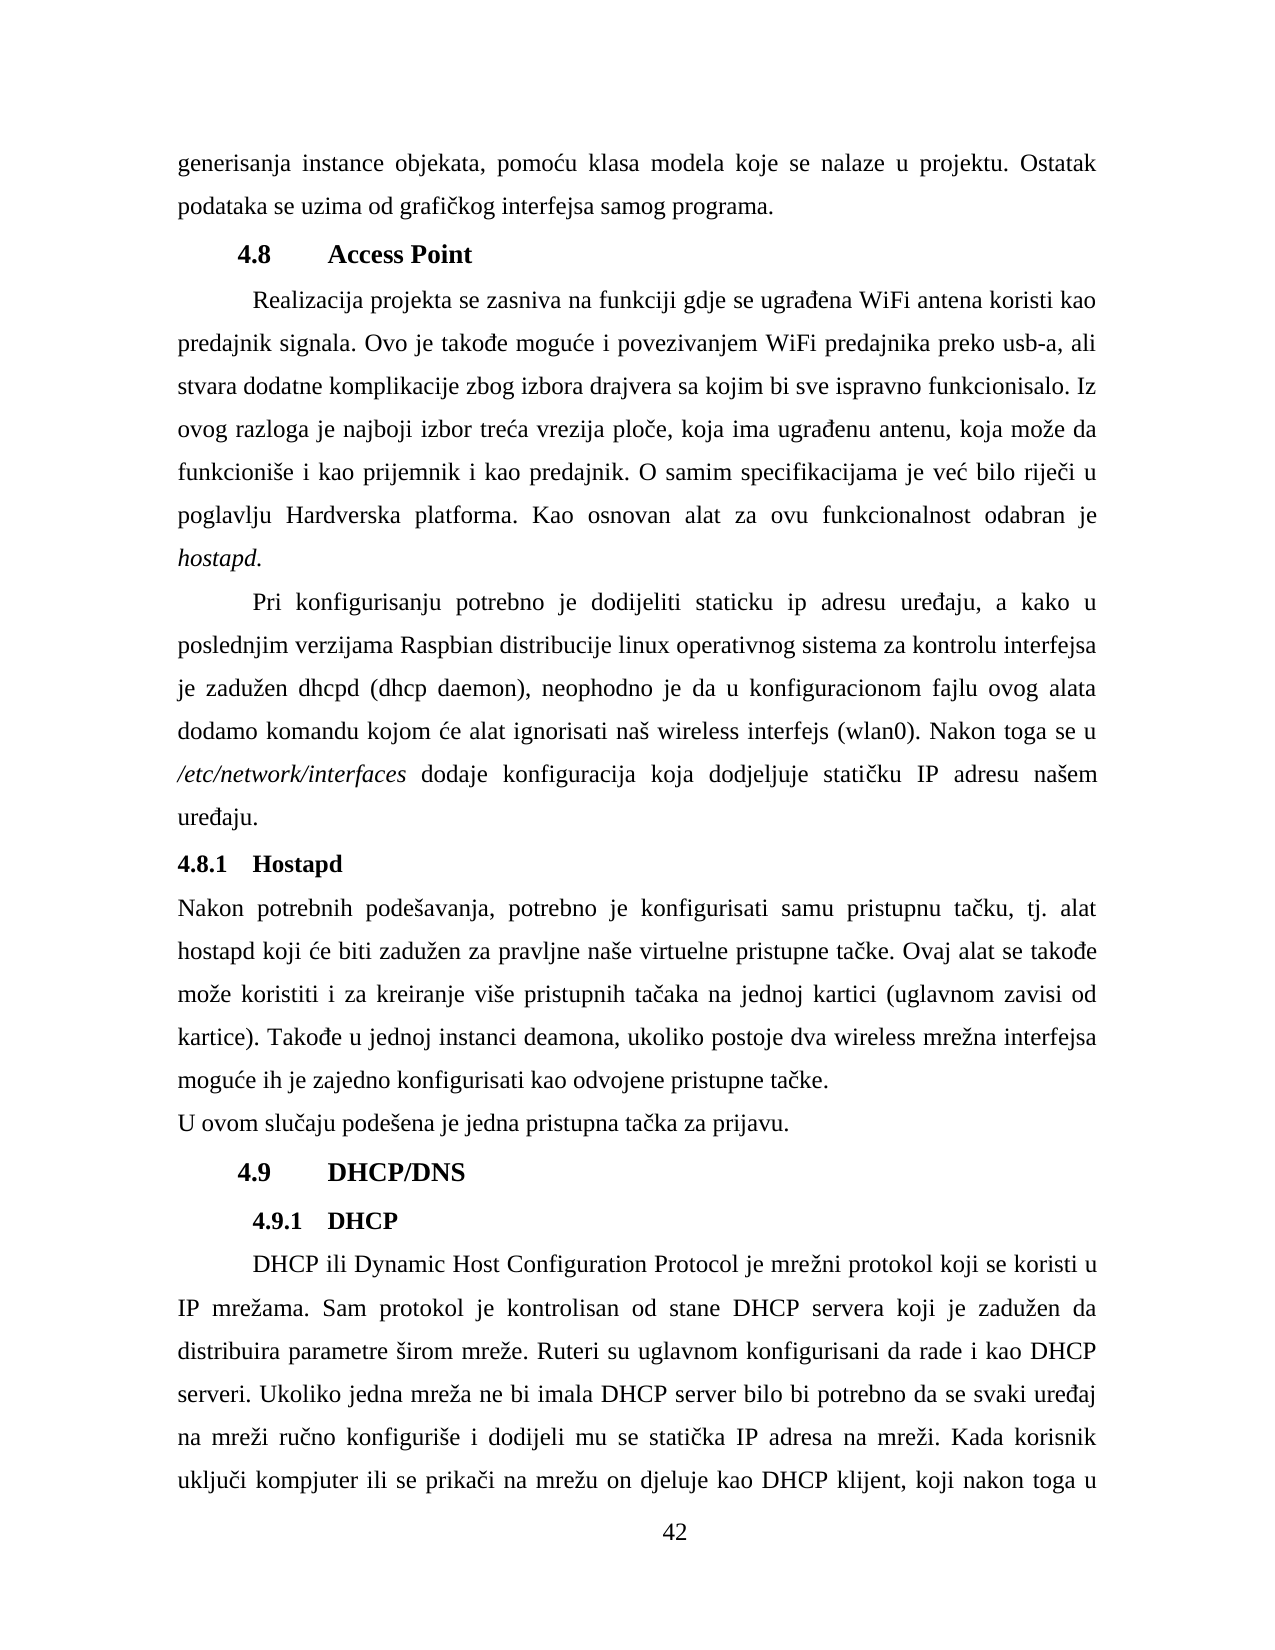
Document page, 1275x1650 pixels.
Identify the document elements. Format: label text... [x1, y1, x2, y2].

text U ovom slučaju podešena je jedna pristupna tačka za prijavu. [177, 1108, 1098, 1137]
subtitle Hostapd [177, 849, 1098, 878]
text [177, 148, 1098, 219]
subtitle DHCP/DNS [237, 1156, 1098, 1187]
subtitle Access Point [237, 238, 1098, 269]
text Nakon potrebnih podešavanja, potrebno je konfigurisati samu pristupnu tačku, tj. alat hostapd koji će biti zadužen za pravljne naše virtuelne pristupne tačke. Ovaj alat se takođe može koristiti i za kreiranje više pristupnih tačaka na jednoj kartici (uglavnom zavisi od kartice). Takođe u jednoj instanci deamona, ukoliko postoje dva wireless mrežna interfejsa moguće ih je zajedno konfigurisati kao odvojene pristupne tačke. [177, 893, 1098, 1094]
text Realizacija projekta se zasniva na funkciji gdje se ugrađena WiFi antena koristi kao predajnik signala. Ovo je takođe moguće i povezivanjem WiFi predajnika preko usb-a, ali stvara dodatne komplikacije zbog izbora drajvera sa kojim bi sve ispravno funkcionisalo. Iz ovog razloga je najboji izbor treća vrezija ploče, koja ima ugrađenu antenu, koja može da funkcioniše i kao prijemnik i kao predajnik. O samim specifikacijama je već bilo riječi u poglavlju Hardverska platforma. Kao osnovan alat za ovu funkcionalnost odabran je hostapd. [177, 285, 1098, 572]
subtitle DHCP [252, 1206, 1098, 1235]
text Pri konfigurisanju potrebno je dodijeliti staticku ip adresu uređaju, a kako u poslednjim verzijama Raspbian distribucije linux operativnog sistema za kontrolu interfejsa je zadužen dhcpd (dhcp daemon), neophodno je da u konfiguracionom fajlu ovog alata dodamo komandu kojom će alat ignorisati naš wireless interfejs (wlan0). Nakon toga se u /etc/network/interfaces dodaje konfiguracija koja dodjeljuje statičku IP adresu našem uređaju. [177, 587, 1098, 831]
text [177, 1249, 1098, 1494]
